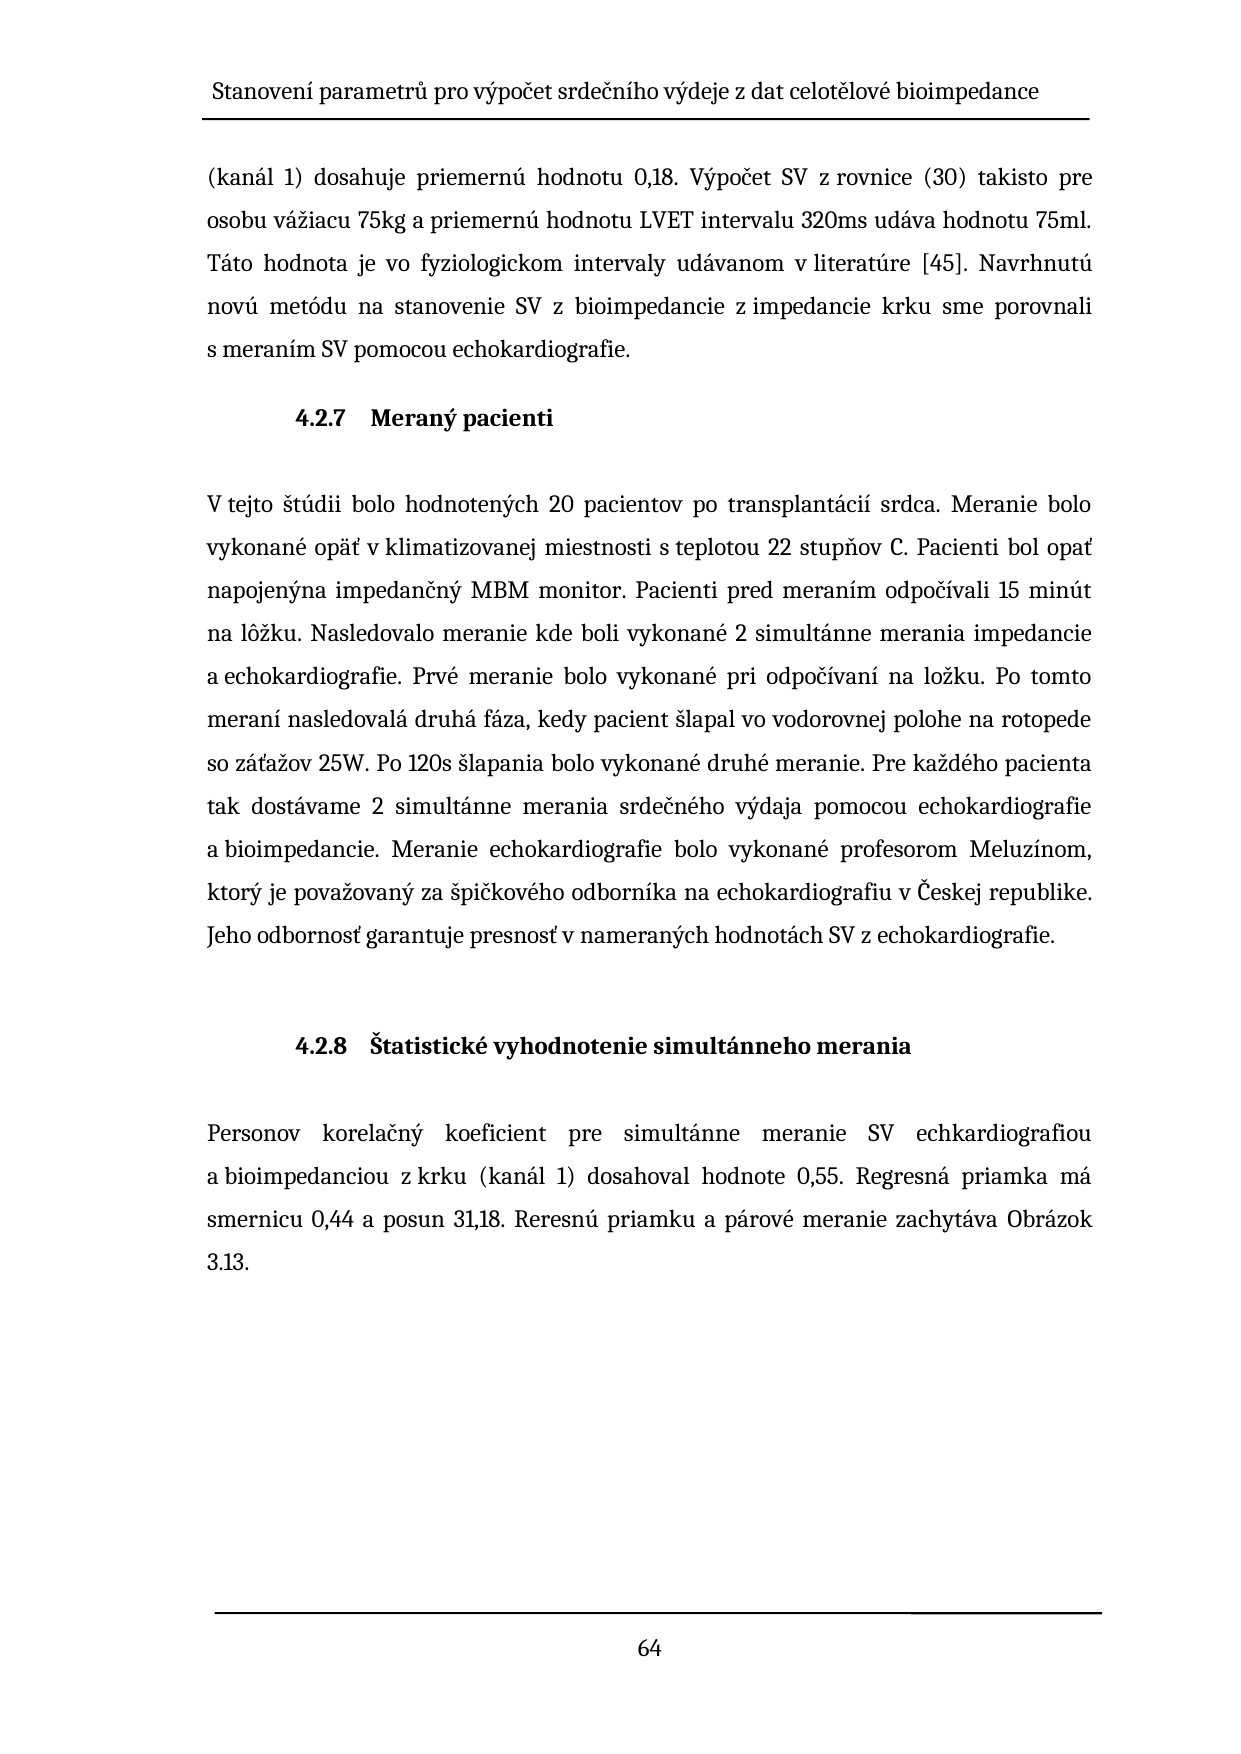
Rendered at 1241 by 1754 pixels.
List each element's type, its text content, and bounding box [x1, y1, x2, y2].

subtitle Meraný pacienti [295, 403, 1092, 432]
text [207, 163, 1092, 364]
subtitle Štatistické vyhodnotenie simultánneho merania [295, 1032, 1092, 1061]
text V tejto štúdii bolo hodnotených 20 pacientov po transplantácií srdca. Meranie bolo vykonané opäť v klimatizovanej miestnosti s teplotou 22 stupňov C. Pacienti bol opať napojenýna impedančný MBM monitor. Pacienti pred meraním odpočívali 15 minút na lôžku. Nasledovalo meranie kde boli vykonané 2 simultánne merania impedancie a echokardiografie. Prvé meranie bolo vykonané pri odpočívaní na ložku. Po tomto meraní nasledovalá druhá fáza, kedy pacient šlapal vo vodorovnej polohe na rotopede so záťažov 25W. Po 120s šlapania bolo vykonané druhé meranie. Pre každého pacienta tak dostávame 2 simultánne merania srdečného výdaja pomocou echokardiografie a bioimpedancie. Meranie echokardiografie bolo vykonané profesorom Meluzínom, ktorý je považovaný za špičkového odborníka na echokardiografiu v Českej republike. Jeho odbornosť garantuje presnosť v nameraných hodnotách SV z echokardiografie. [207, 490, 1092, 950]
